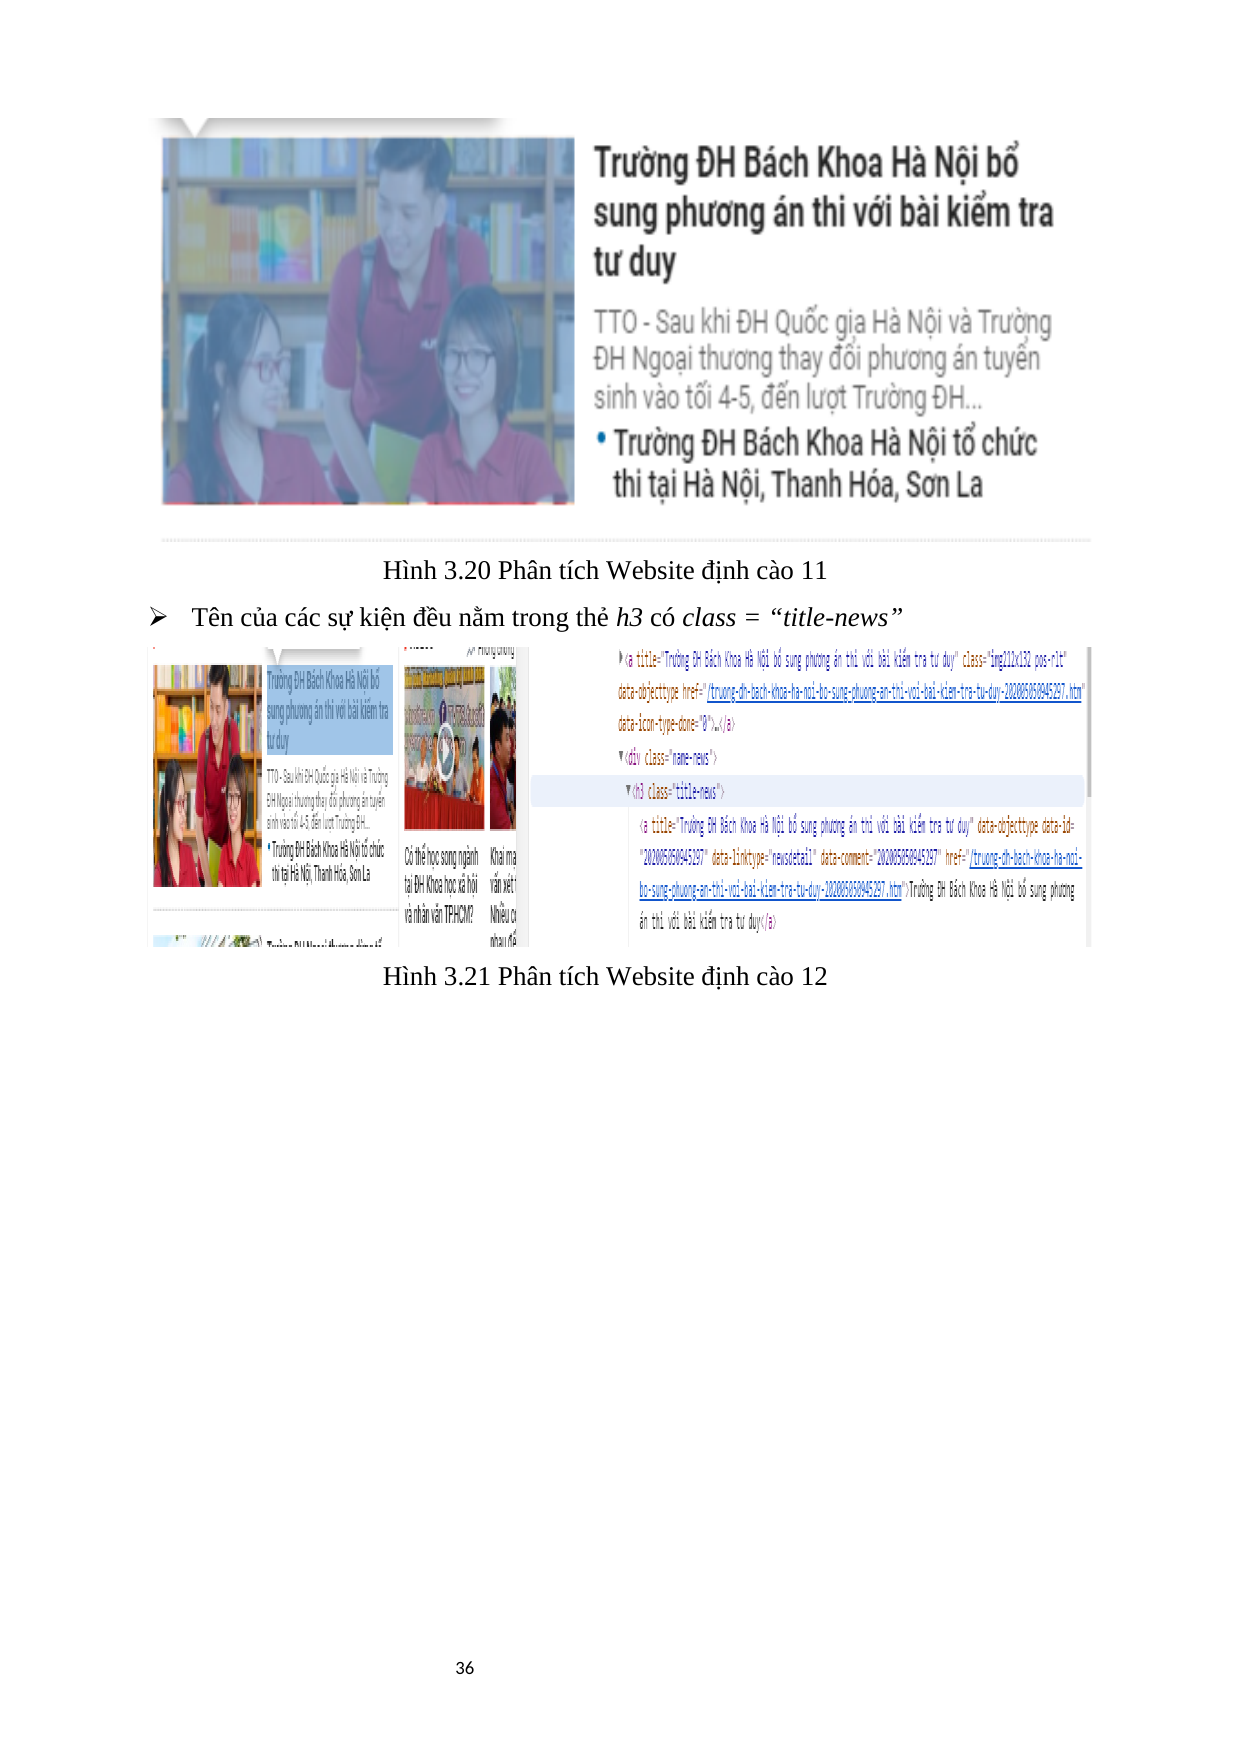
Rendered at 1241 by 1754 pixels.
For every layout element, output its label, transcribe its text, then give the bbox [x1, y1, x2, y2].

list Tên của các sự kiện đều nằm trong thẻ h3 có class = “title-news” [148, 601, 1063, 632]
picture [147, 118, 1092, 542]
list Hình 3.20 Phân tích Website định cào 11 [148, 554, 1063, 585]
picture [147, 647, 1092, 947]
list Hình 3.21 Phân tích Website định cào 12 [148, 959, 1063, 991]
